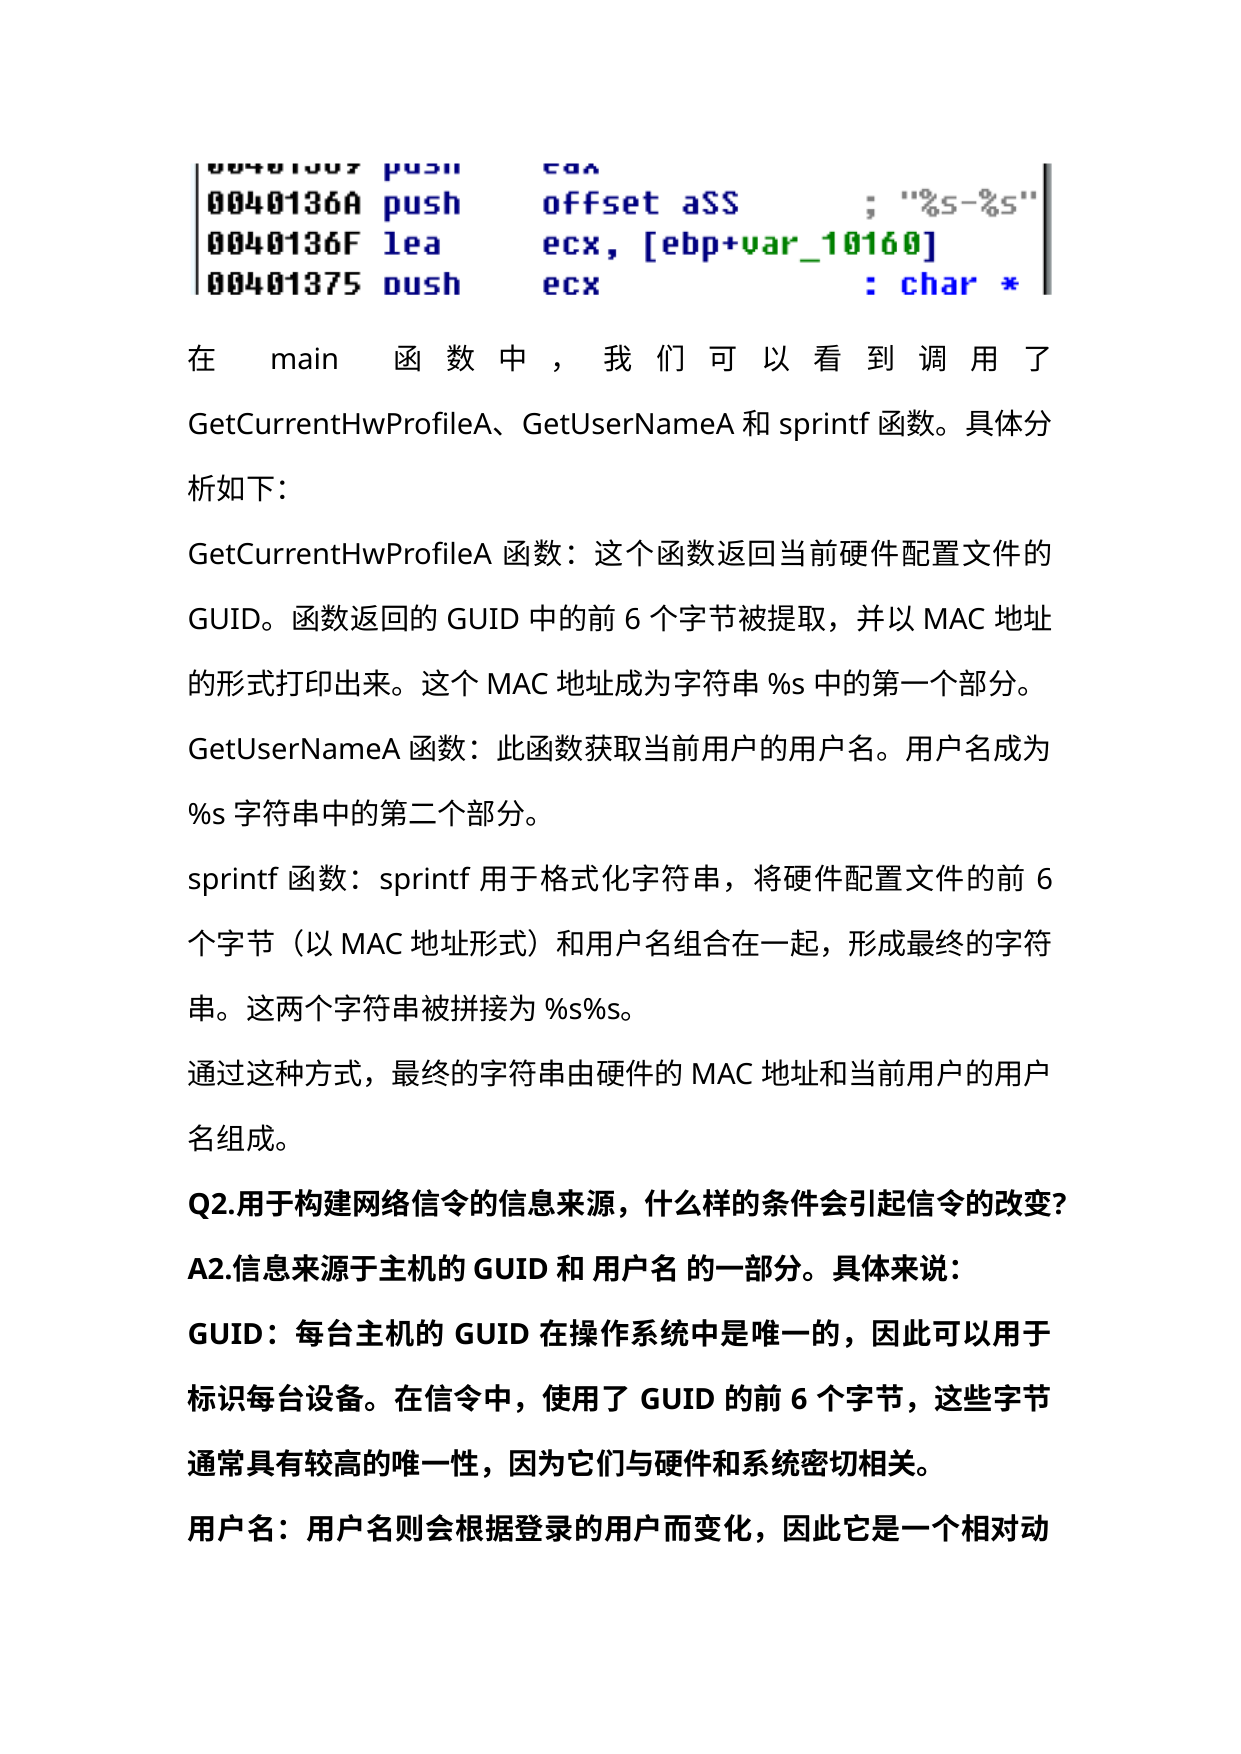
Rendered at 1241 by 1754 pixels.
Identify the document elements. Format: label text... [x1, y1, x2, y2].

list 在 main 函数中，我们可以看到调用了 GetCurrentHwProfileA、GetUserNameA 和 sprintf 函数。具体分析如下： [187, 324, 1053, 519]
list 通过这种方式，最终的字符串由硬件的 MAC 地址和当前用户的用户名组成。 [187, 1039, 1053, 1169]
picture [187, 162, 1052, 303]
list GetCurrentHwProfileA 函数：这个函数返回当前硬件配置文件的 GUID。函数返回的 GUID 中的前 6 个字节被提取，并以 MAC 地址的形式打印出来。这个 MAC 地址成为字符串 %s 中的第一个部分。 [187, 519, 1053, 714]
list GUID：每台主机的 GUID 在操作系统中是唯一的，因此可以用于标识每台设备。在信令中，使用了 GUID 的前 6 个字节，这些字节通常具有较高的唯一性，因为它们与硬件和系统密切相关。 [187, 1299, 1053, 1494]
list GetUserNameA 函数：此函数获取当前用户的用户名。用户名成为 %s 字符串中的第二个部分。 [187, 714, 1053, 844]
list sprintf 函数：sprintf 用于格式化字符串，将硬件配置文件的前 6 个字节（以 MAC 地址形式）和用户名组合在一起，形成最终的字符串。这两个字符串被拼接为 %s%s。 [187, 844, 1053, 1039]
list A2.信息来源于主机的 GUID 和 用户名 的一部分。具体来说： [187, 1234, 1053, 1299]
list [187, 1494, 1053, 1559]
list Q2.用于构建网络信令的信息来源，什么样的条件会引起信令的改变? [187, 1169, 1053, 1234]
